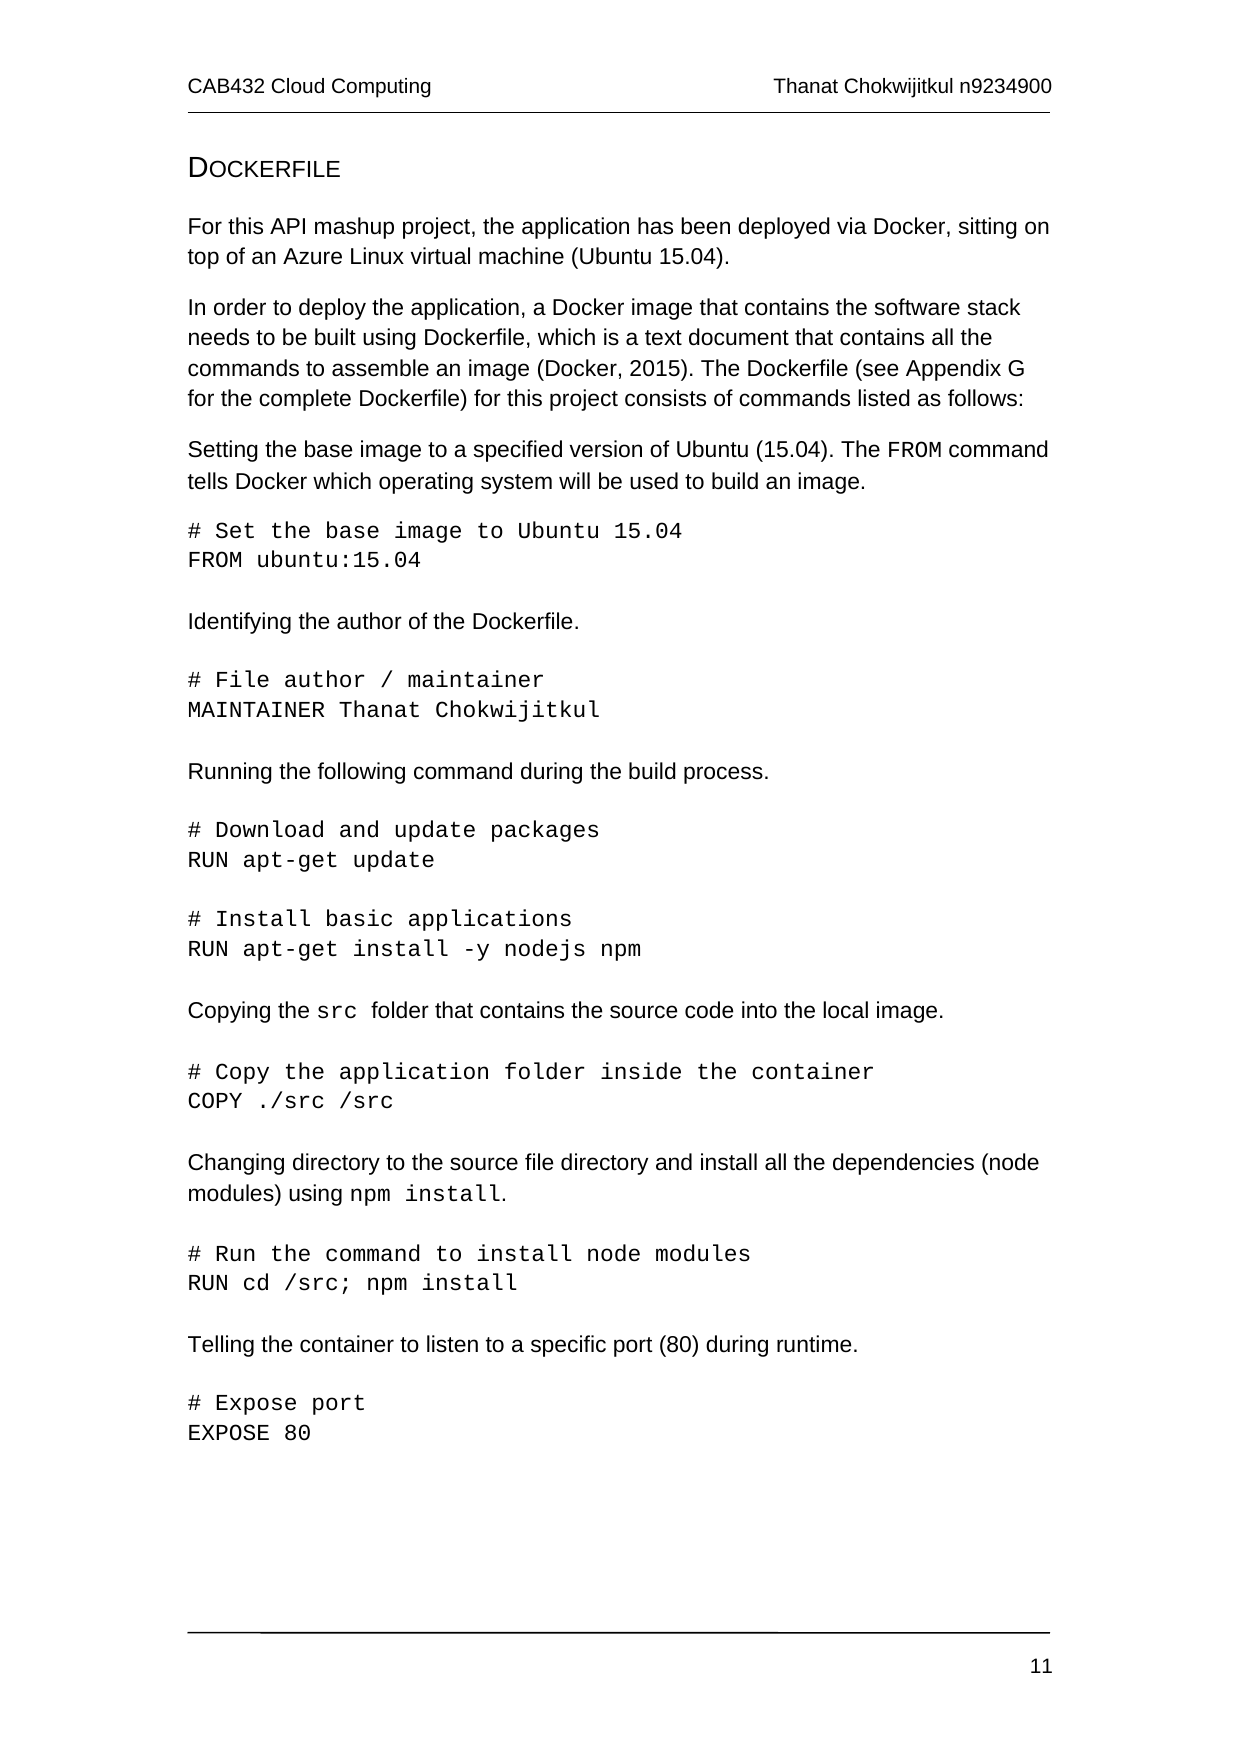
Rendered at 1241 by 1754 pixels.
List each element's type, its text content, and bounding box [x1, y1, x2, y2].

text In order to deploy the application, a Docker image that contains the software stack needs to be built using Dockerfile, which is a text document that contains all the commands to assemble an image (Docker, 2015). The Dockerfile (see Appendix G for the complete Dockerfile) for this project consists of commands listed as follows: [187, 294, 1053, 411]
text EXPOSE 80 [187, 1421, 1053, 1447]
text # Install basic applications [187, 907, 1053, 933]
text Setting the base image to a specified version of Ubuntu (15.04). The FROM command tells Docker which operating system will be used to build an image. [187, 436, 1053, 494]
text COPY ./src /src [187, 1090, 1053, 1116]
text Copying the src folder that contains the source code into the local image. [187, 997, 1053, 1026]
text Identifying the author of the Dockerfile. [187, 608, 1053, 635]
text # Download and update packages [187, 818, 1053, 844]
text # Copy the application folder inside the container [187, 1060, 1053, 1086]
text RUN cd /src; npm install [187, 1272, 1053, 1298]
text RUN apt-get install -y nodejs npm [187, 937, 1053, 963]
text # File author / maintainer [187, 668, 1053, 694]
text # Set the base image to Ubuntu 15.04 [187, 519, 1053, 545]
subtitle Dockerfile [187, 150, 1053, 183]
text For this API mashup project, the application has been deployed via Docker, sitting on top of an Azure Linux virtual machine (Ubuntu 15.04). [187, 213, 1053, 269]
text MAINTAINER Thanat Chokwijitkul [187, 698, 1053, 724]
text Running the following command during the build process. [187, 758, 1053, 784]
text # Run the command to install node modules [187, 1242, 1053, 1268]
text FROM ubuntu:15.04 [187, 549, 1053, 575]
text # Expose port [187, 1391, 1053, 1417]
text RUN apt-get update [187, 848, 1053, 874]
text Telling the container to listen to a specific port (80) during runtime. [187, 1331, 1053, 1358]
text Changing directory to the source file directory and install all the dependencies (node modules) using npm install. [187, 1149, 1053, 1208]
